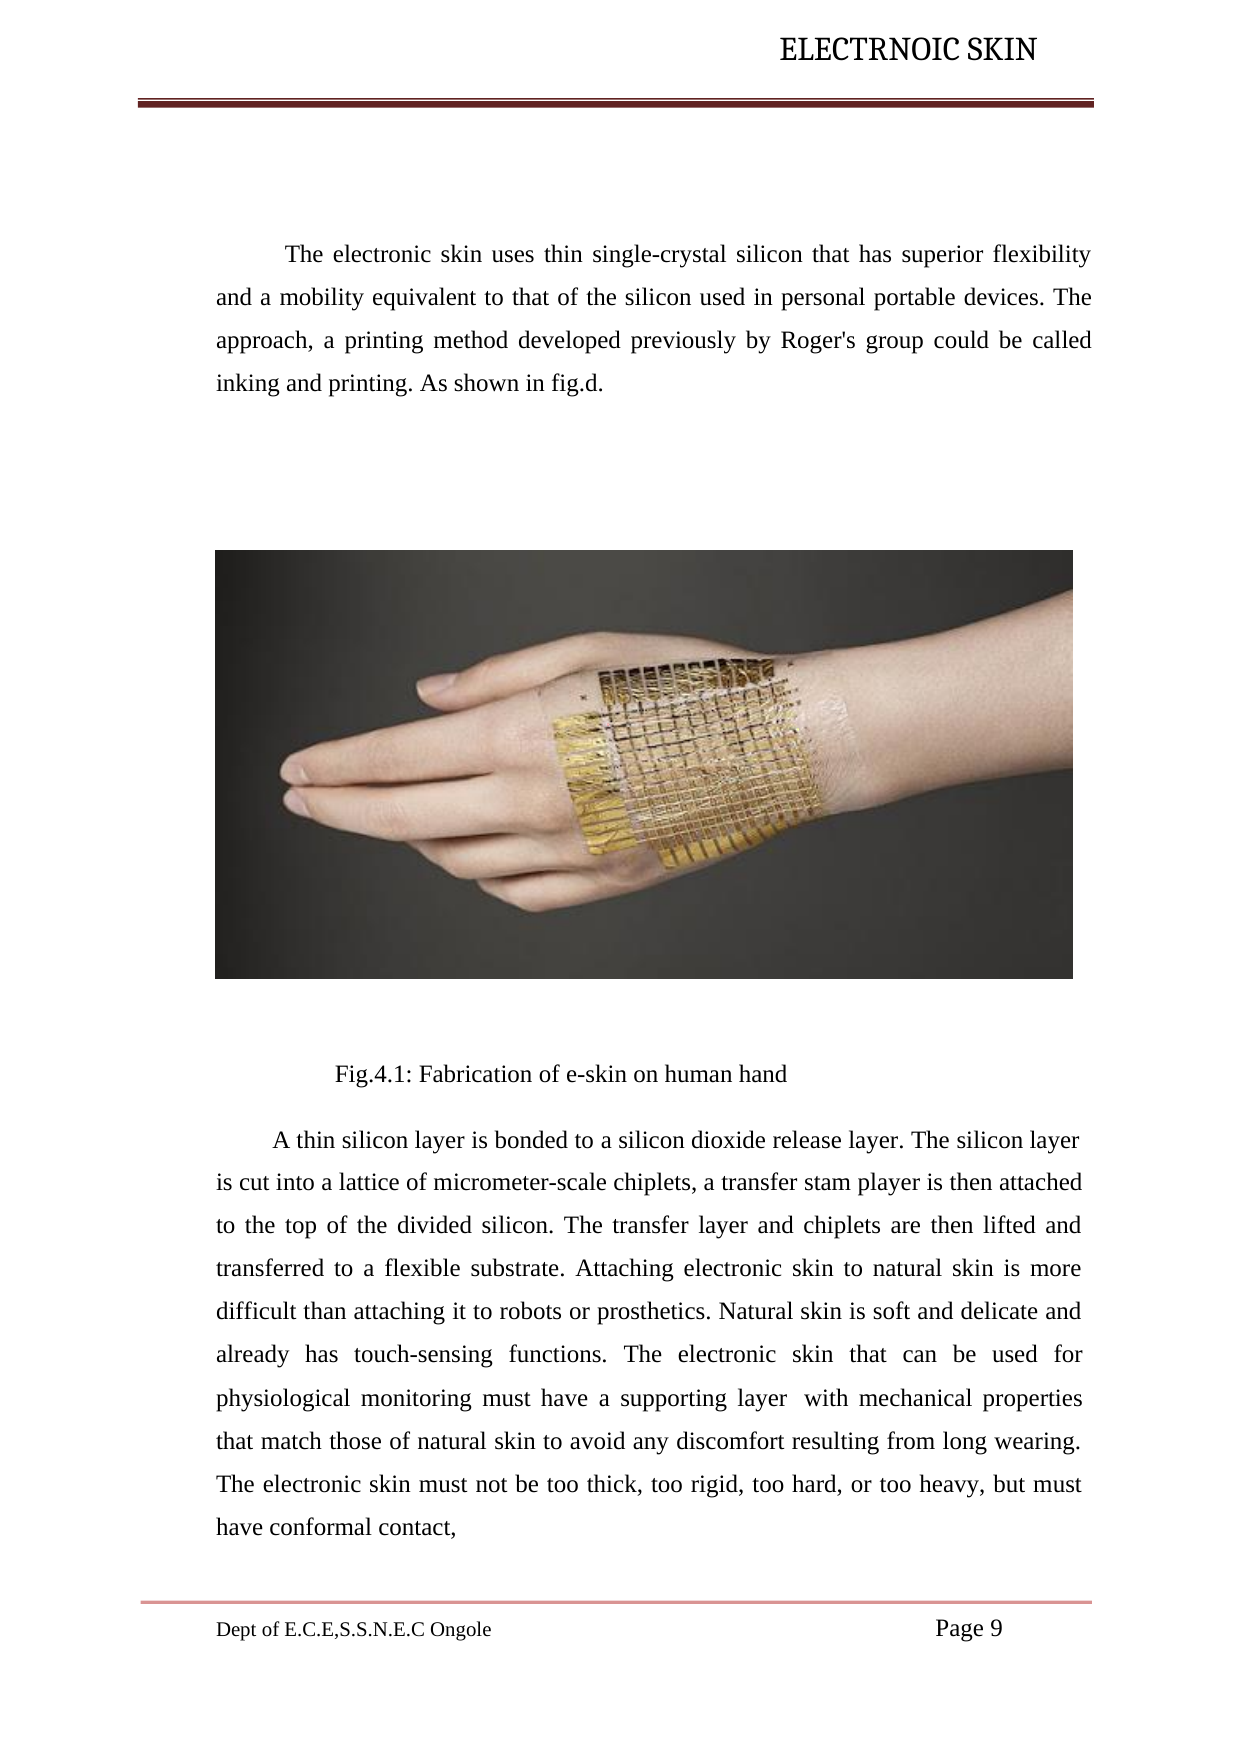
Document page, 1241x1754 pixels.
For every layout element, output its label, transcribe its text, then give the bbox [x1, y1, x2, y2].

picture [215, 550, 1073, 1130]
text The electronic skin uses thin single-crystal silicon that has superior flexibility and a mobility equivalent to that of the silicon used in personal portable devices. The approach, a printing method developed previously by Roger's group could be called inking and printing. As shown in fig.d. [216, 239, 1092, 397]
text is cut into a lattice of micrometer-scale chiplets, a transfer stam player is then attached to the top of the divided silicon. The transfer layer and chiplets are then lifted and transferred to a flexible substrate. Attaching electronic skin to natural skin is more difficult than attaching it to robots or prosthetics. Natural skin is soft and delicate and already has touch-sensing functions. The electronic skin that can be used for physiological monitoring must have a supporting layer with mechanical properties that match those of natural skin to avoid any discomfort resulting from long wearing. The electronic skin must not be too thick, too rigid, too hard, or too heavy, but must have conformal contact, [216, 1167, 1083, 1541]
